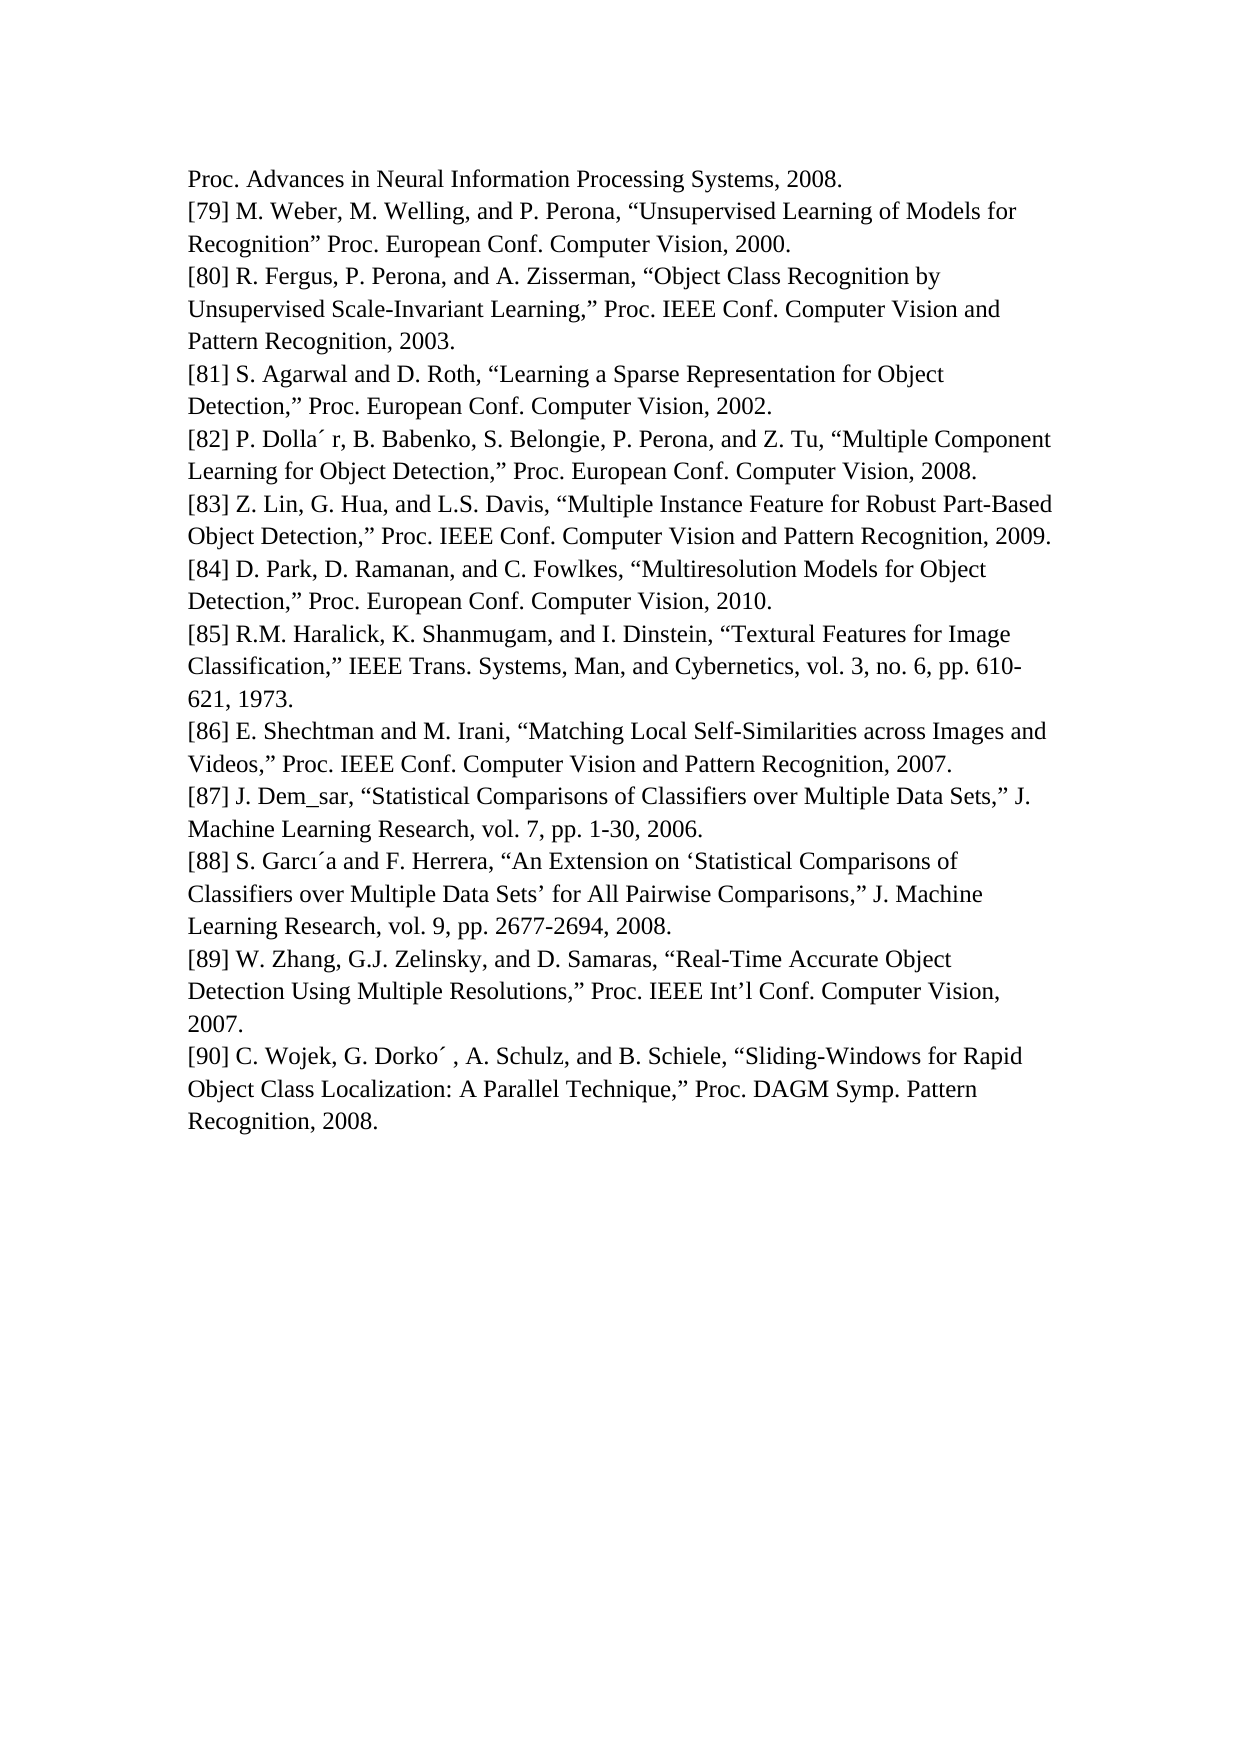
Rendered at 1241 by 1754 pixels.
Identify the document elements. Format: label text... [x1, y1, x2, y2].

text [90] C. Wojek, G. Dorko´ , A. Schulz, and B. Schiele, “Sliding-Windows for Rapid Object Class Localization: A Parallel Technique,” Proc. DAGM Symp. Pattern Recognition, 2008. [187, 1039, 1053, 1137]
text [80] R. Fergus, P. Perona, and A. Zisserman, “Object Class Recognition by Unsupervised Scale-Invariant Learning,” Proc. IEEE Conf. Computer Vision and Pattern Recognition, 2003. [187, 259, 1053, 357]
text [187, 162, 1053, 194]
text [87] J. Dem_sar, “Statistical Comparisons of Classifiers over Multiple Data Sets,” J. Machine Learning Research, vol. 7, pp. 1-30, 2006. [187, 779, 1053, 844]
text [79] M. Weber, M. Welling, and P. Perona, “Unsupervised Learning of Models for Recognition” Proc. European Conf. Computer Vision, 2000. [187, 194, 1053, 259]
text [86] E. Shechtman and M. Irani, “Matching Local Self-Similarities across Images and Videos,” Proc. IEEE Conf. Computer Vision and Pattern Recognition, 2007. [187, 714, 1053, 779]
text [83] Z. Lin, G. Hua, and L.S. Davis, “Multiple Instance Feature for Robust Part-Based Object Detection,” Proc. IEEE Conf. Computer Vision and Pattern Recognition, 2009. [187, 487, 1053, 552]
text [81] S. Agarwal and D. Roth, “Learning a Sparse Representation for Object Detection,” Proc. European Conf. Computer Vision, 2002. [187, 357, 1053, 422]
text [85] R.M. Haralick, K. Shanmugam, and I. Dinstein, “Textural Features for Image Classification,” IEEE Trans. Systems, Man, and Cybernetics, vol. 3, no. 6, pp. 610-621, 1973. [187, 617, 1053, 714]
text [84] D. Park, D. Ramanan, and C. Fowlkes, “Multiresolution Models for Object Detection,” Proc. European Conf. Computer Vision, 2010. [187, 552, 1053, 617]
text [89] W. Zhang, G.J. Zelinsky, and D. Samaras, “Real-Time Accurate Object Detection Using Multiple Resolutions,” Proc. IEEE Int’l Conf. Computer Vision, 2007. [187, 942, 1053, 1039]
text [82] P. Dolla´ r, B. Babenko, S. Belongie, P. Perona, and Z. Tu, “Multiple Component Learning for Object Detection,” Proc. European Conf. Computer Vision, 2008. [187, 422, 1053, 487]
text [88] S. Garcı´a and F. Herrera, “An Extension on ‘Statistical Comparisons of Classifiers over Multiple Data Sets’ for All Pairwise Comparisons,” J. Machine Learning Research, vol. 9, pp. 2677-2694, 2008. [187, 844, 1053, 942]
